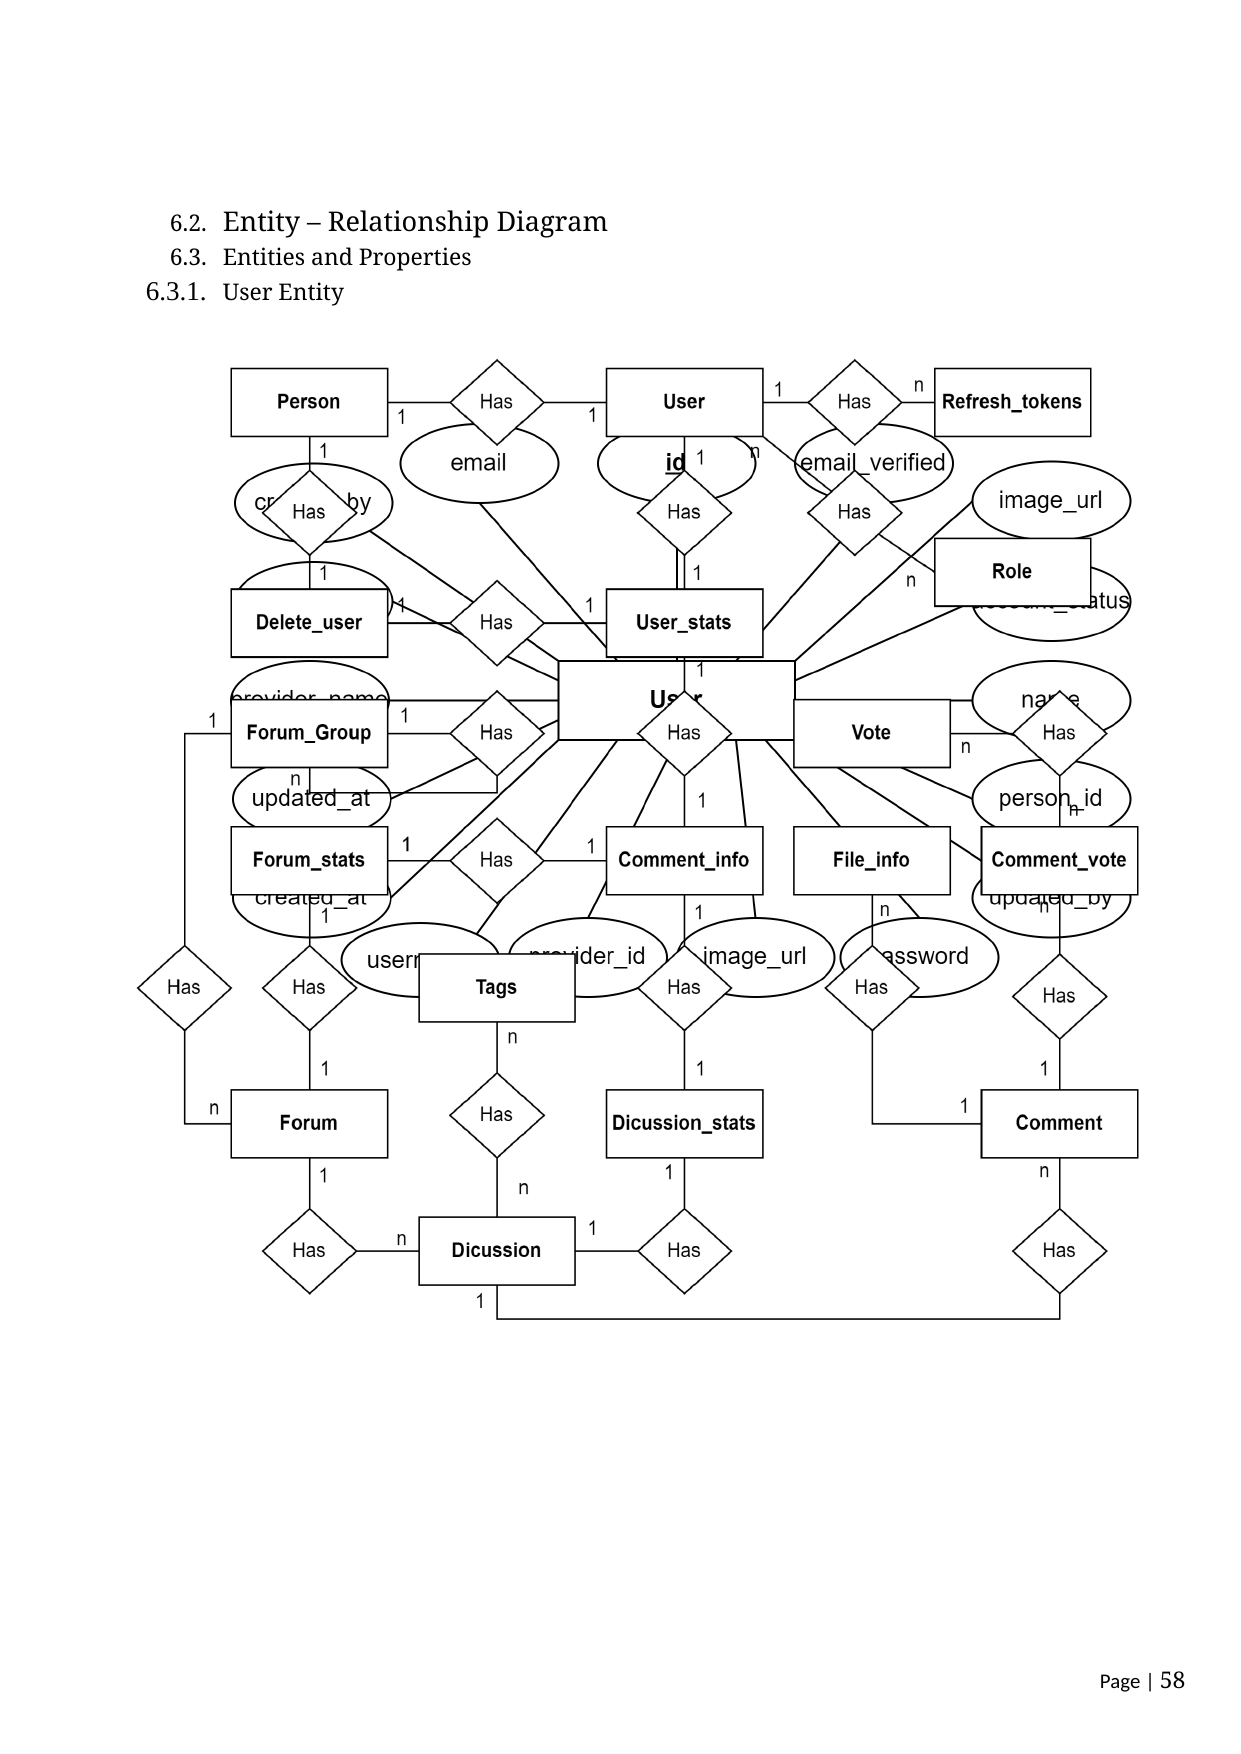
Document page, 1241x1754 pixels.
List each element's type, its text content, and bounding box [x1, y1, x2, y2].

picture [122, 342, 1154, 1345]
list User Entity [207, 275, 1185, 307]
list Entity – Relationship Diagram [207, 202, 1185, 239]
list Entities and Properties [207, 241, 1185, 273]
